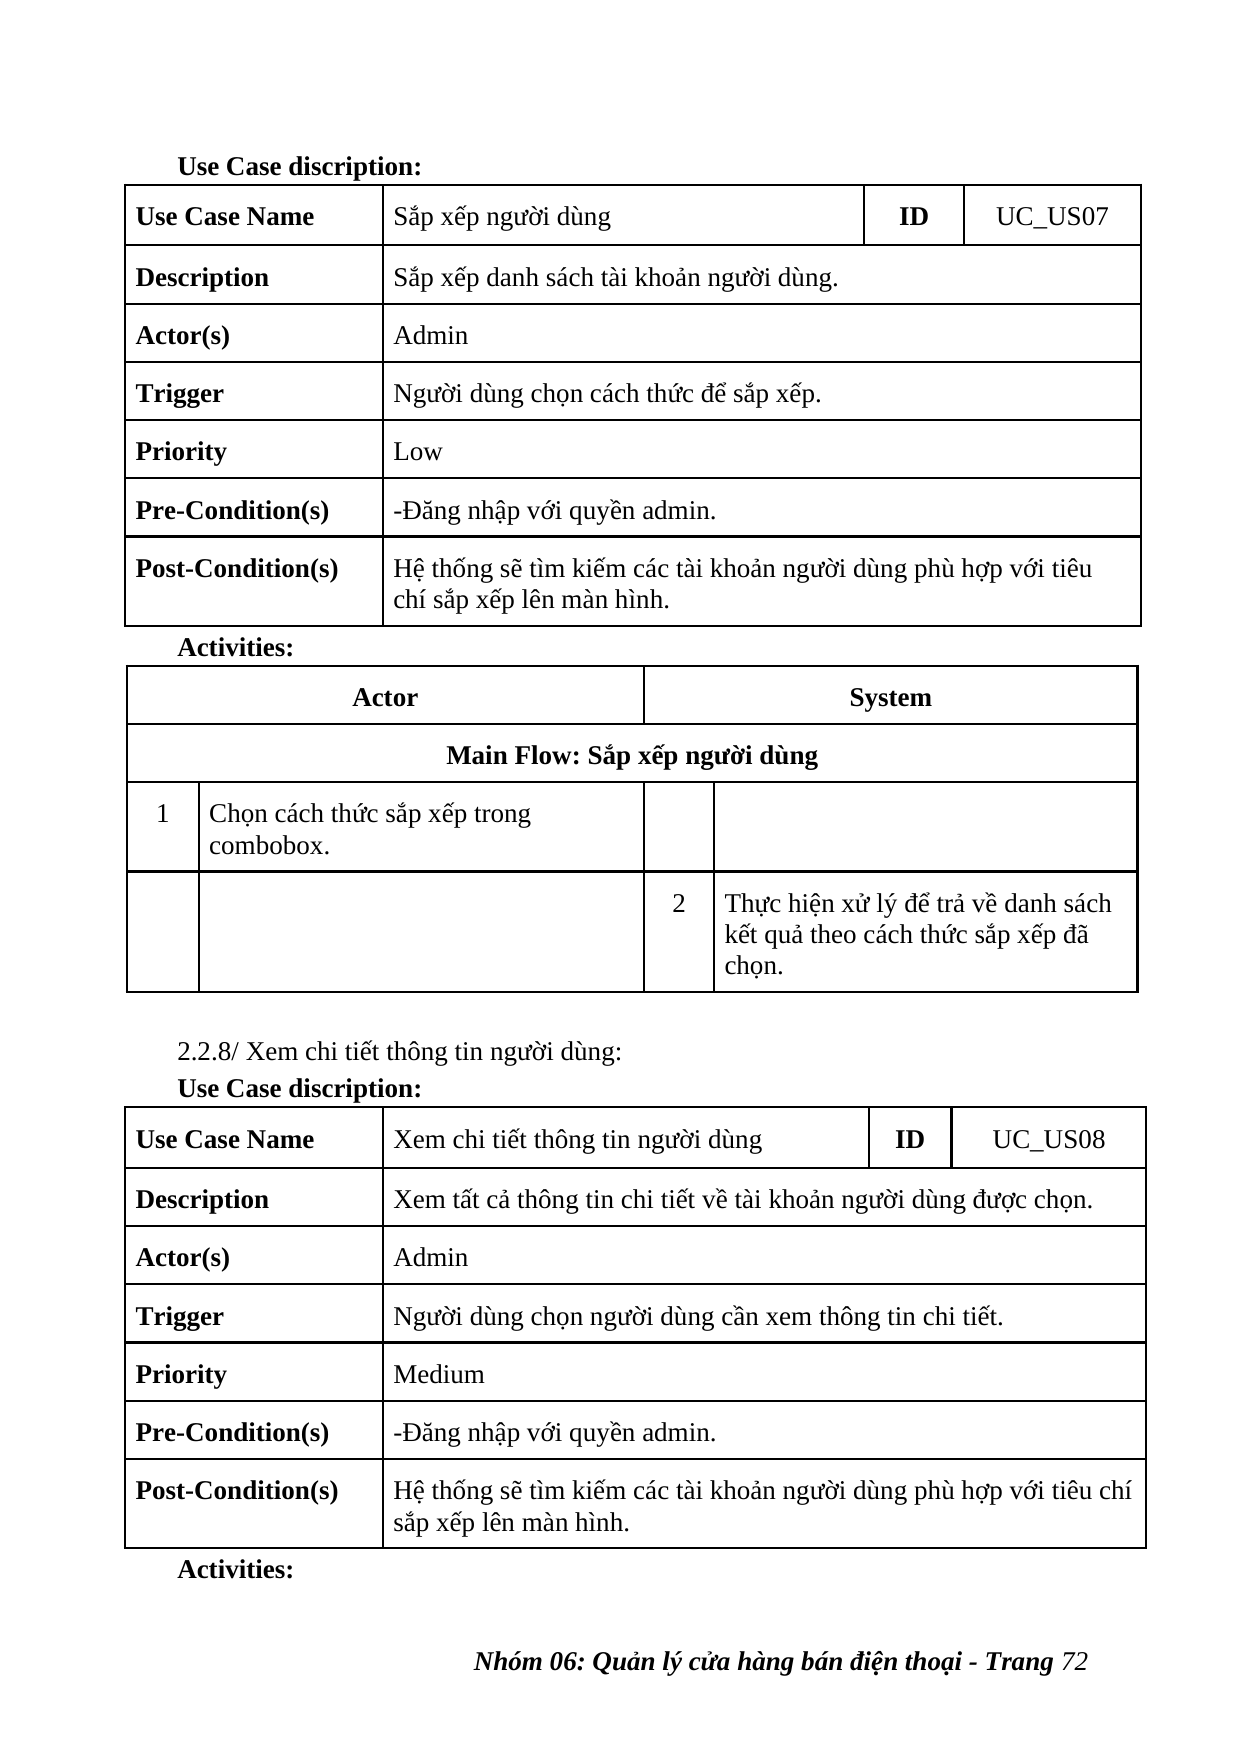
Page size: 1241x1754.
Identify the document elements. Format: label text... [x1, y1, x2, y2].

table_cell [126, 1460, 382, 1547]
text Activities: [177, 1553, 1090, 1584]
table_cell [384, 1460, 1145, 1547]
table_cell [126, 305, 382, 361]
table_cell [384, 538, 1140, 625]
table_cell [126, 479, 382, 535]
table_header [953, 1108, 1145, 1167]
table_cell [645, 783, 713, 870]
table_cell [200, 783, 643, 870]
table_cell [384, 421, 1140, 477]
text Activities: [177, 631, 1090, 662]
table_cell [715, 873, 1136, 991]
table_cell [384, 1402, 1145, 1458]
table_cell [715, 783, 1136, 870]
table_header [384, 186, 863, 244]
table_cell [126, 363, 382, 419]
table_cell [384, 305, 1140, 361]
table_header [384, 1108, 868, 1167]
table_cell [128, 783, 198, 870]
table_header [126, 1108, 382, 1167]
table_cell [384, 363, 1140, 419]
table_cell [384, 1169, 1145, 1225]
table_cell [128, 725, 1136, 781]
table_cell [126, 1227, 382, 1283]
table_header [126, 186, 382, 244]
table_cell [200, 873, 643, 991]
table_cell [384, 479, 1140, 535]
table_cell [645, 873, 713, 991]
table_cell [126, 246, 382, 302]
text Use Case discription: [177, 150, 1090, 181]
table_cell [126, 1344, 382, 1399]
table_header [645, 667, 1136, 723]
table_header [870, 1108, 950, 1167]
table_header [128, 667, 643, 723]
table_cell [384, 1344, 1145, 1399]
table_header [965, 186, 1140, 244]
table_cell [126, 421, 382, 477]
text 2.2.8/ Xem chi tiết thông tin người dùng: [177, 1035, 1090, 1066]
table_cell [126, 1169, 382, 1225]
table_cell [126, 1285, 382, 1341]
text Use Case discription: [177, 1072, 1090, 1104]
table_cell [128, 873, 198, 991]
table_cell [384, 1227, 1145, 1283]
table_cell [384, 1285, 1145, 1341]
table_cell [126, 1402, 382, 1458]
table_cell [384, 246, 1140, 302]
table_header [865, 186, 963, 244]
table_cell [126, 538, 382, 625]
